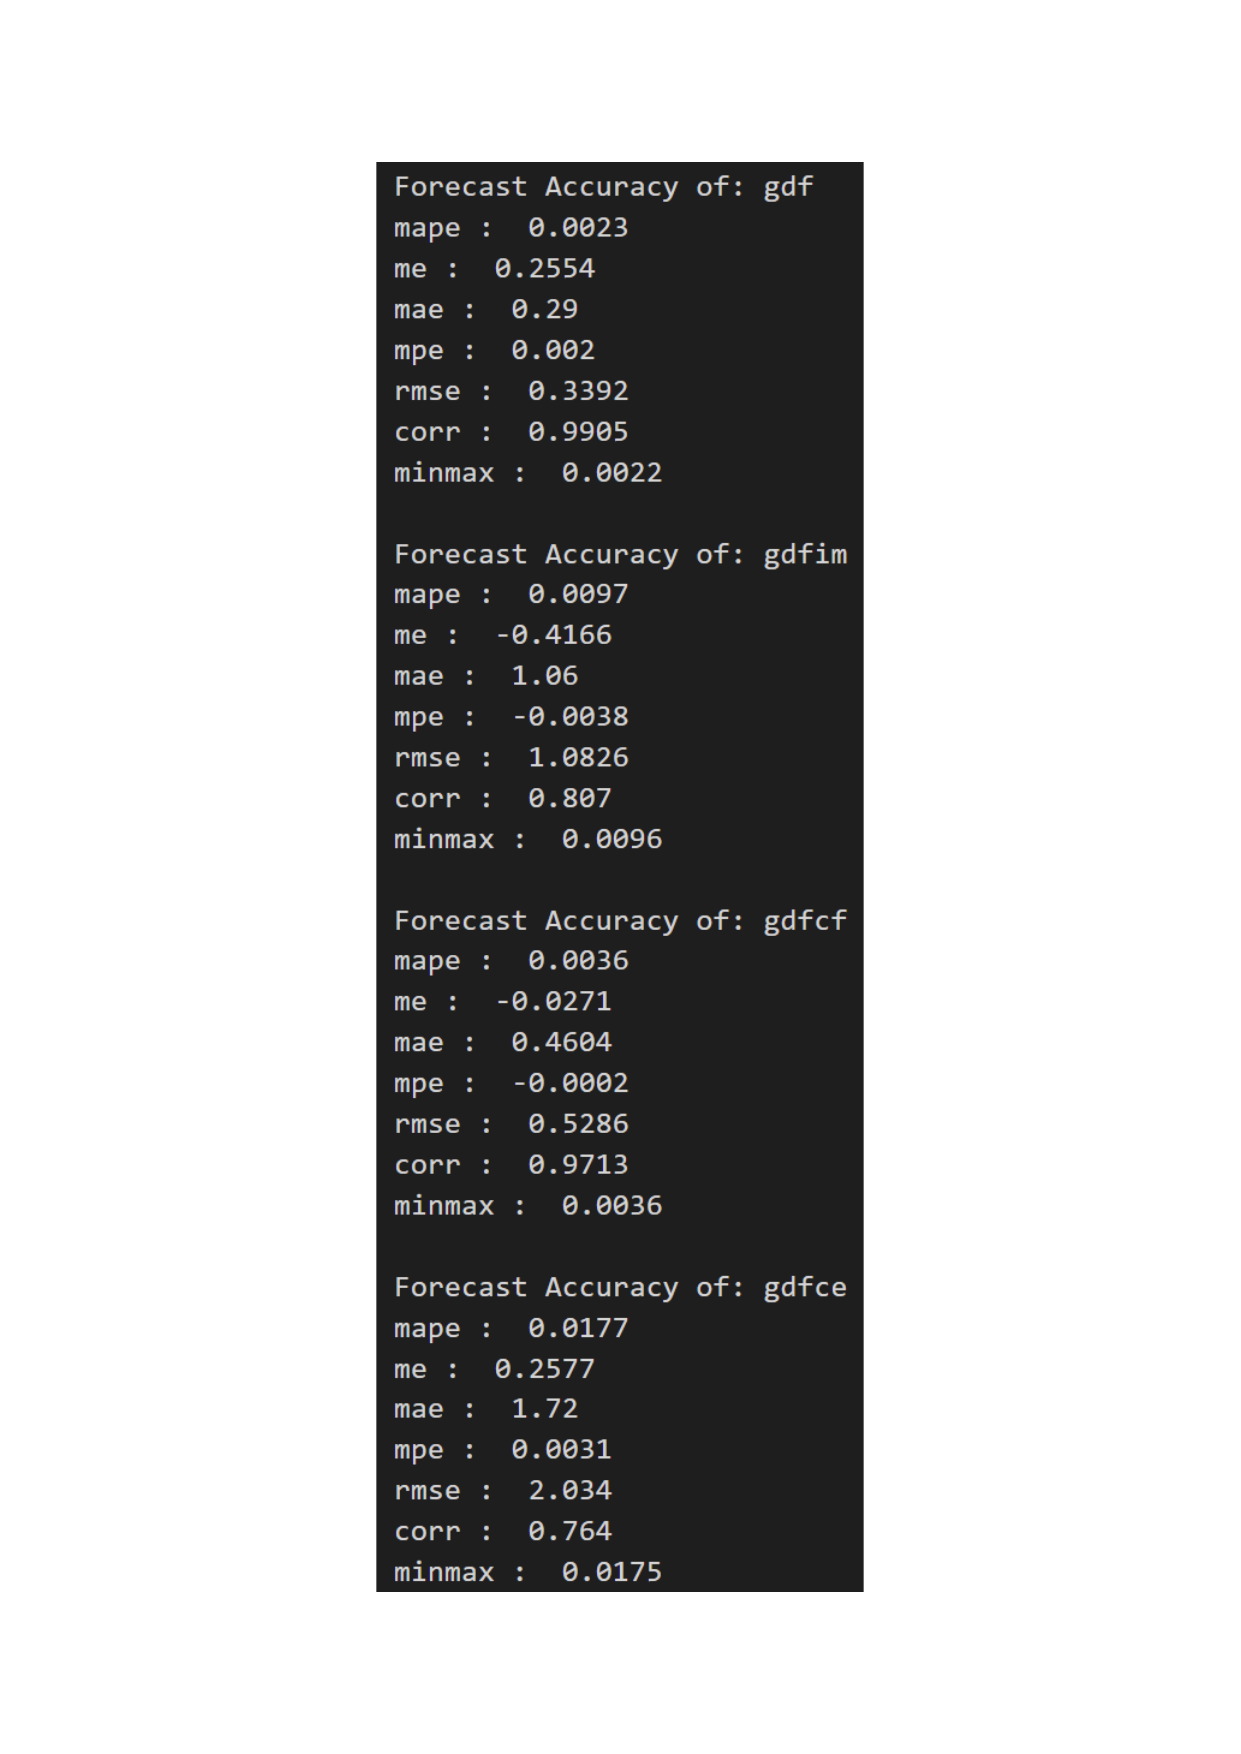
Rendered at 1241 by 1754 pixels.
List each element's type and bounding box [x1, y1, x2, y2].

picture [376, 162, 864, 1592]
